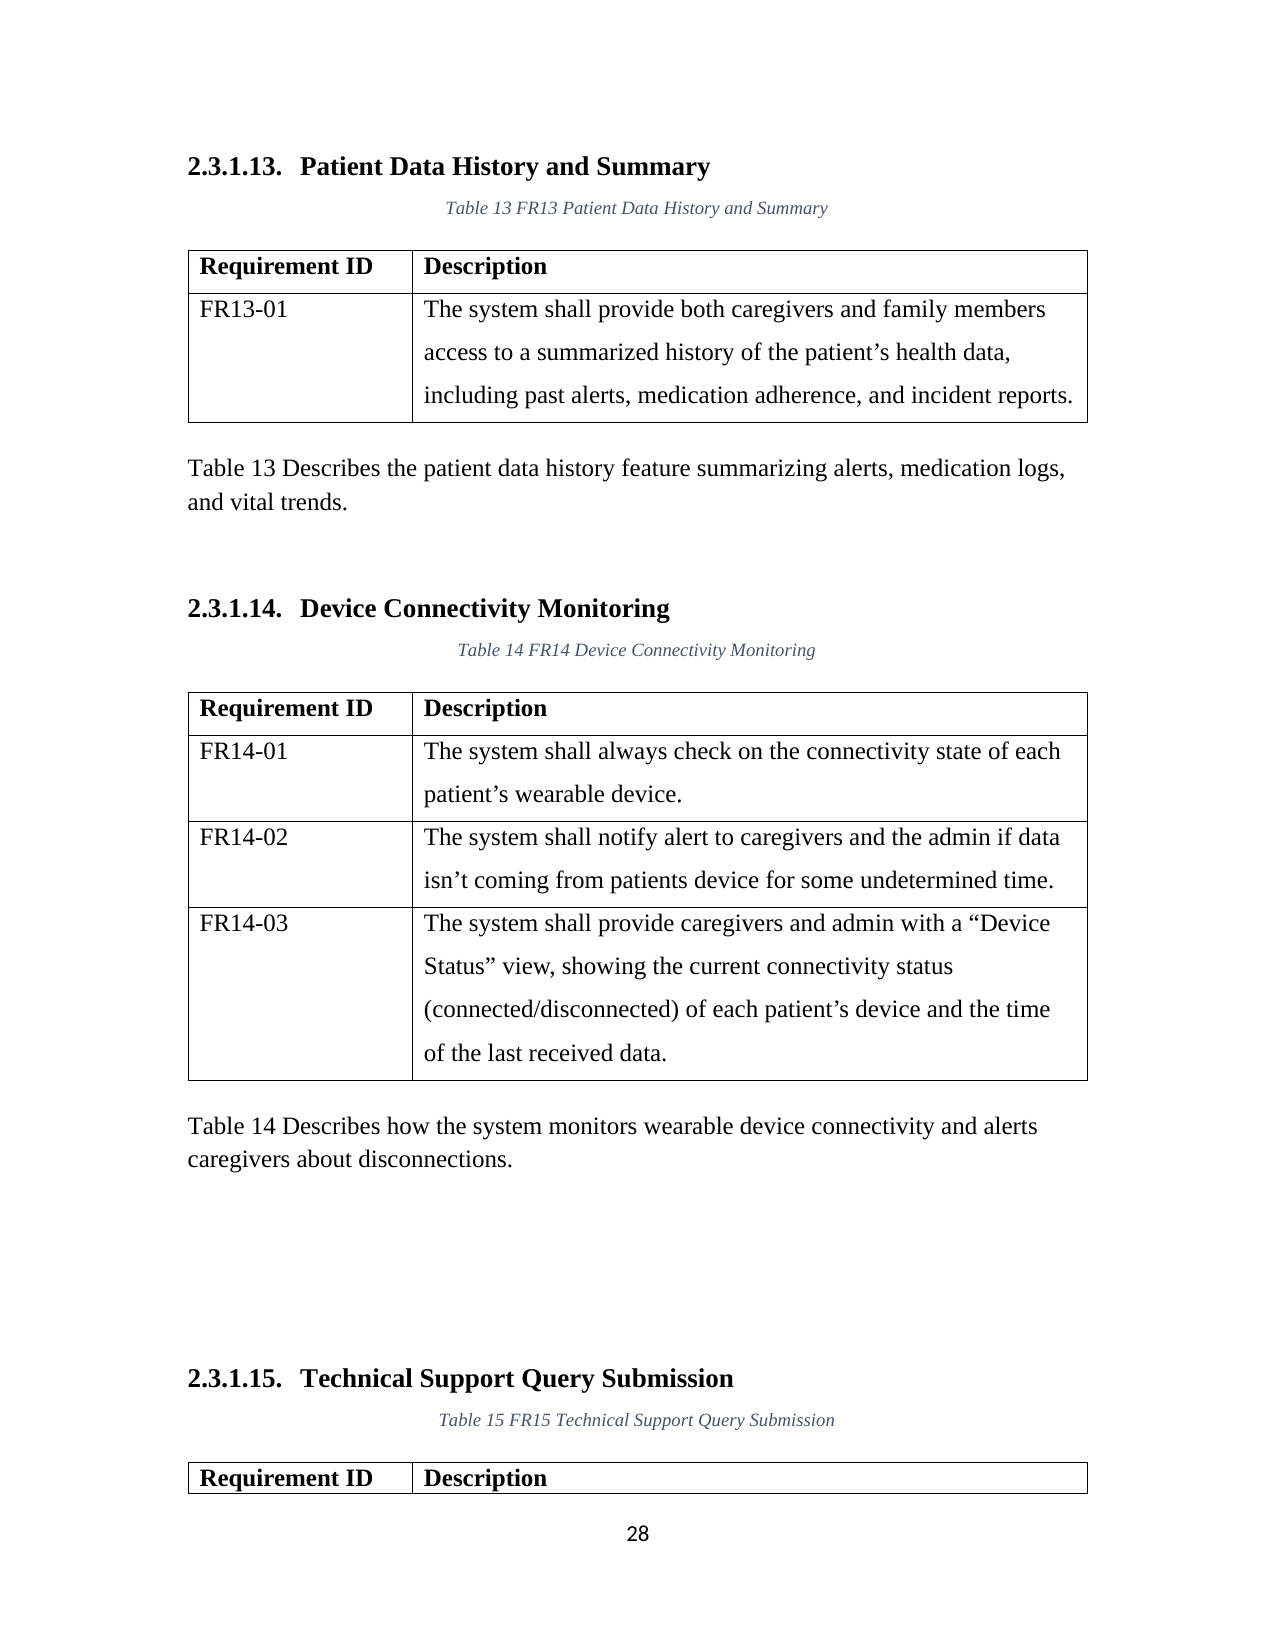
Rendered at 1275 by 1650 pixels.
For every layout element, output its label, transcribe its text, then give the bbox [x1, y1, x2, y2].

table_cell FR14-03 [189, 908, 412, 1079]
subtitle Device Connectivity Monitoring [187, 592, 1087, 623]
subtitle Patient Data History and Summary [187, 150, 1087, 181]
table_header Description [413, 251, 1087, 293]
table_header Requirement ID [189, 251, 412, 293]
table_cell The system shall provide both caregivers and family members access to a summarized history of the patient’s health data, including past alerts, medication adherence, and incident reports. [413, 294, 1087, 422]
subtitle Technical Support Query Submission [187, 1362, 1087, 1393]
text Table 13 Describes the patient data history feature summarizing alerts, medication logs, and vital trends. [187, 423, 1087, 515]
table_cell FR13-01 [189, 294, 412, 422]
table_cell The system shall notify alert to caregivers and the admin if data isn’t coming from patients device for some undetermined time. [413, 822, 1087, 907]
table_header Description [413, 1463, 1087, 1493]
table_cell FR14-02 [189, 822, 412, 907]
text Table 14 Describes how the system monitors wearable device connectivity and alerts caregivers about disconnections. [187, 1081, 1087, 1173]
table_cell The system shall provide caregivers and admin with a “Device Status” view, showing the current connectivity status (connected/disconnected) of each patient’s device and the time of the last received data. [413, 908, 1087, 1079]
table_header Description [413, 693, 1087, 735]
text Table 15 FR15 Technical Support Query Submission [187, 1409, 1087, 1431]
text Table 13 FR13 Patient Data History and Summary [187, 197, 1087, 218]
table_cell The system shall always check on the connectivity state of each patient’s wearable device. [413, 736, 1087, 821]
table_cell FR14-01 [189, 736, 412, 821]
table_header Requirement ID [189, 693, 412, 735]
text Table 14 FR14 Device Connectivity Monitoring [187, 639, 1087, 661]
table_header Requirement ID [189, 1463, 412, 1493]
